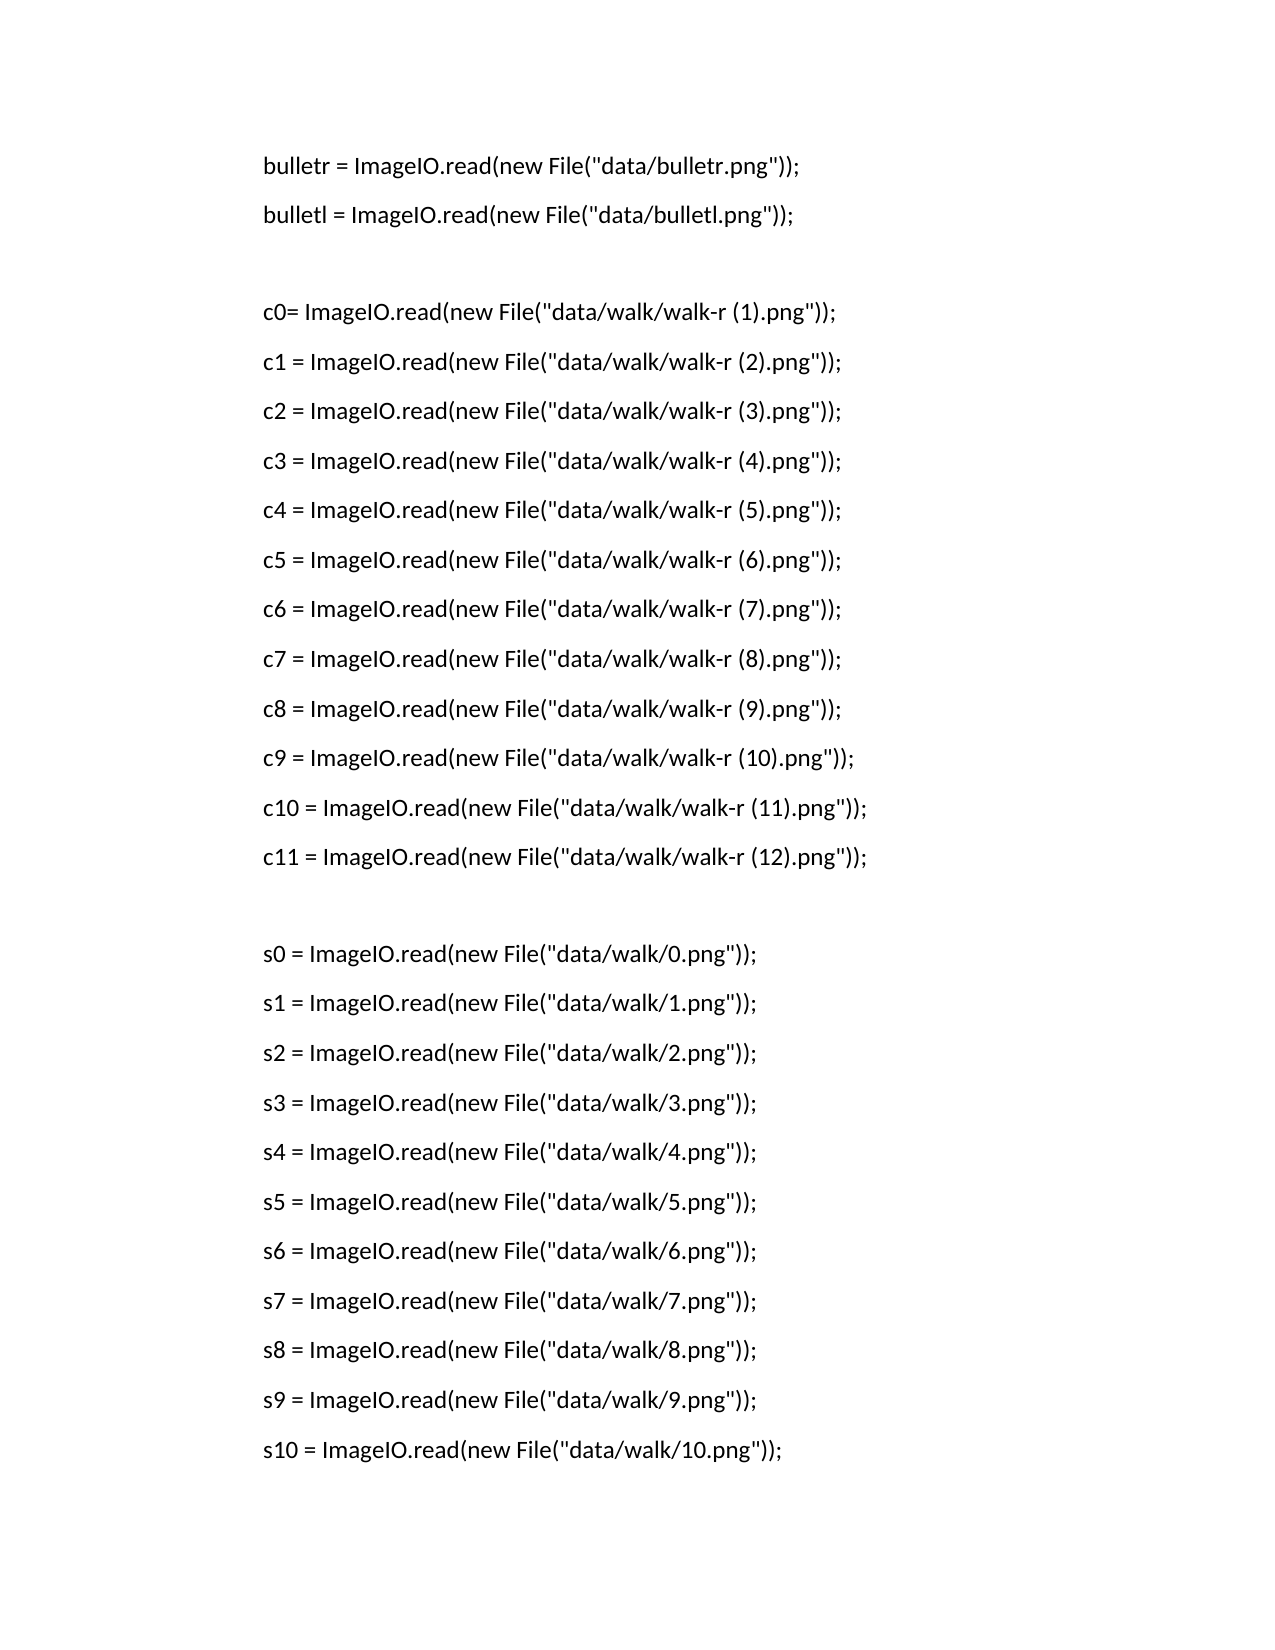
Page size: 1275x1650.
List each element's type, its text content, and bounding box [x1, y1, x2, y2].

text c3 = ImageIO.read(new File("data/walk/walk-r (4).png")); [150, 445, 1125, 475]
text s2 = ImageIO.read(new File("data/walk/2.png")); [150, 1037, 1125, 1068]
text c11 = ImageIO.read(new File("data/walk/walk-r (12).png")); [150, 841, 1125, 872]
text c7 = ImageIO.read(new File("data/walk/walk-r (8).png")); [150, 643, 1125, 674]
text s4 = ImageIO.read(new File("data/walk/4.png")); [150, 1136, 1125, 1167]
text c10 = ImageIO.read(new File("data/walk/walk-r (11).png")); [150, 792, 1125, 822]
text c2 = ImageIO.read(new File("data/walk/walk-r (3).png")); [150, 395, 1125, 426]
text s9 = ImageIO.read(new File("data/walk/9.png")); [150, 1384, 1125, 1415]
text c1 = ImageIO.read(new File("data/walk/walk-r (2).png")); [150, 346, 1125, 376]
text s10 = ImageIO.read(new File("data/walk/10.png")); [150, 1434, 1125, 1464]
text bulletl = ImageIO.read(new File("data/bulletl.png")); [150, 199, 1125, 230]
text s0 = ImageIO.read(new File("data/walk/0.png")); [150, 938, 1125, 968]
text s7 = ImageIO.read(new File("data/walk/7.png")); [150, 1285, 1125, 1316]
text s5 = ImageIO.read(new File("data/walk/5.png")); [150, 1186, 1125, 1216]
text s3 = ImageIO.read(new File("data/walk/3.png")); [150, 1087, 1125, 1117]
text c6 = ImageIO.read(new File("data/walk/walk-r (7).png")); [150, 593, 1125, 624]
text c4 = ImageIO.read(new File("data/walk/walk-r (5).png")); [150, 494, 1125, 525]
text c5 = ImageIO.read(new File("data/walk/walk-r (6).png")); [150, 544, 1125, 574]
text c8 = ImageIO.read(new File("data/walk/walk-r (9).png")); [150, 693, 1125, 723]
text s1 = ImageIO.read(new File("data/walk/1.png")); [150, 987, 1125, 1018]
text bulletr = ImageIO.read(new File("data/bulletr.png")); [150, 150, 1125, 181]
text c0= ImageIO.read(new File("data/walk/walk-r (1).png")); [150, 296, 1125, 327]
text s6 = ImageIO.read(new File("data/walk/6.png")); [150, 1235, 1125, 1266]
text s8 = ImageIO.read(new File("data/walk/8.png")); [150, 1334, 1125, 1365]
text c9 = ImageIO.read(new File("data/walk/walk-r (10).png")); [150, 742, 1125, 773]
